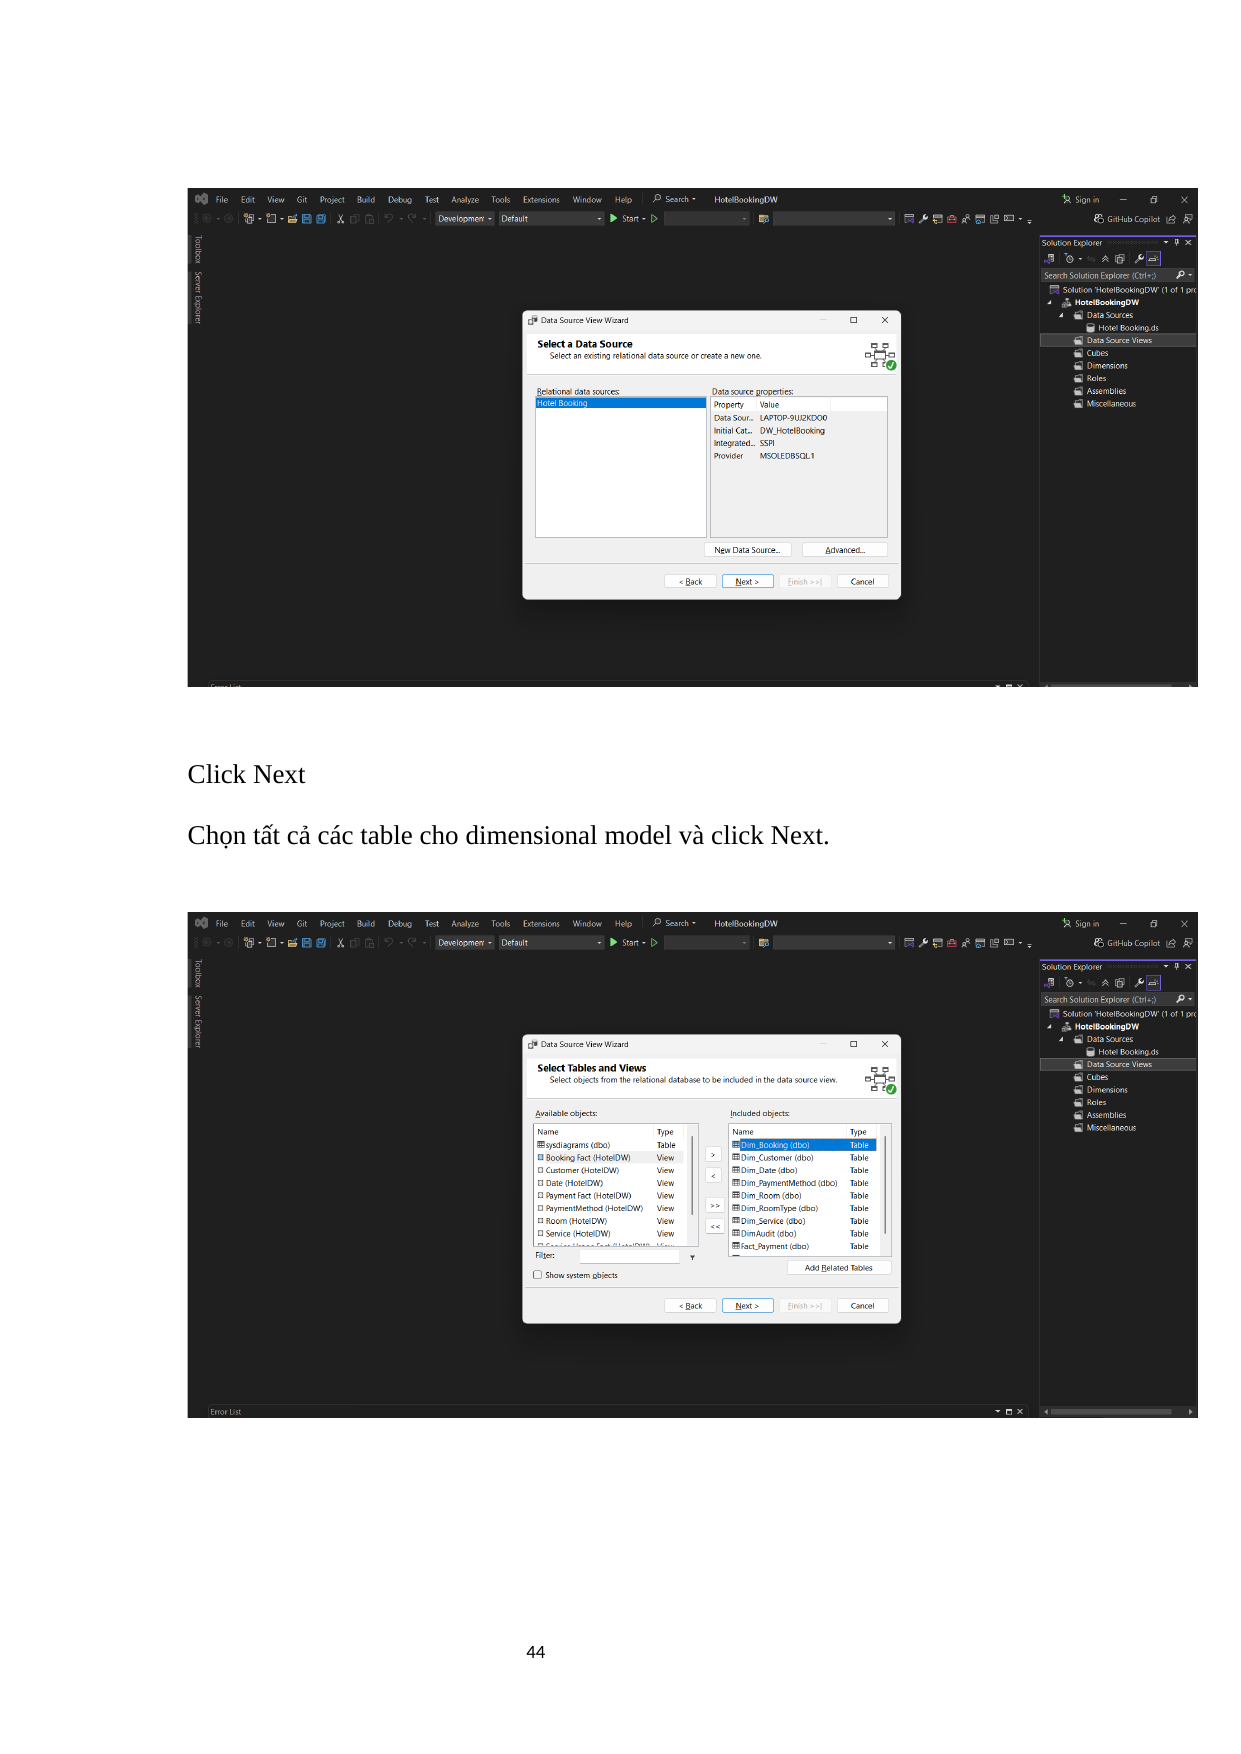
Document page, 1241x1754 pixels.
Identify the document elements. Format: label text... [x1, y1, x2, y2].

text Chọn tất cả các table cho dimensional model và click Next. [187, 819, 1165, 850]
text Click Next [187, 758, 1165, 789]
picture [187, 188, 1198, 687]
picture [187, 912, 1198, 1418]
